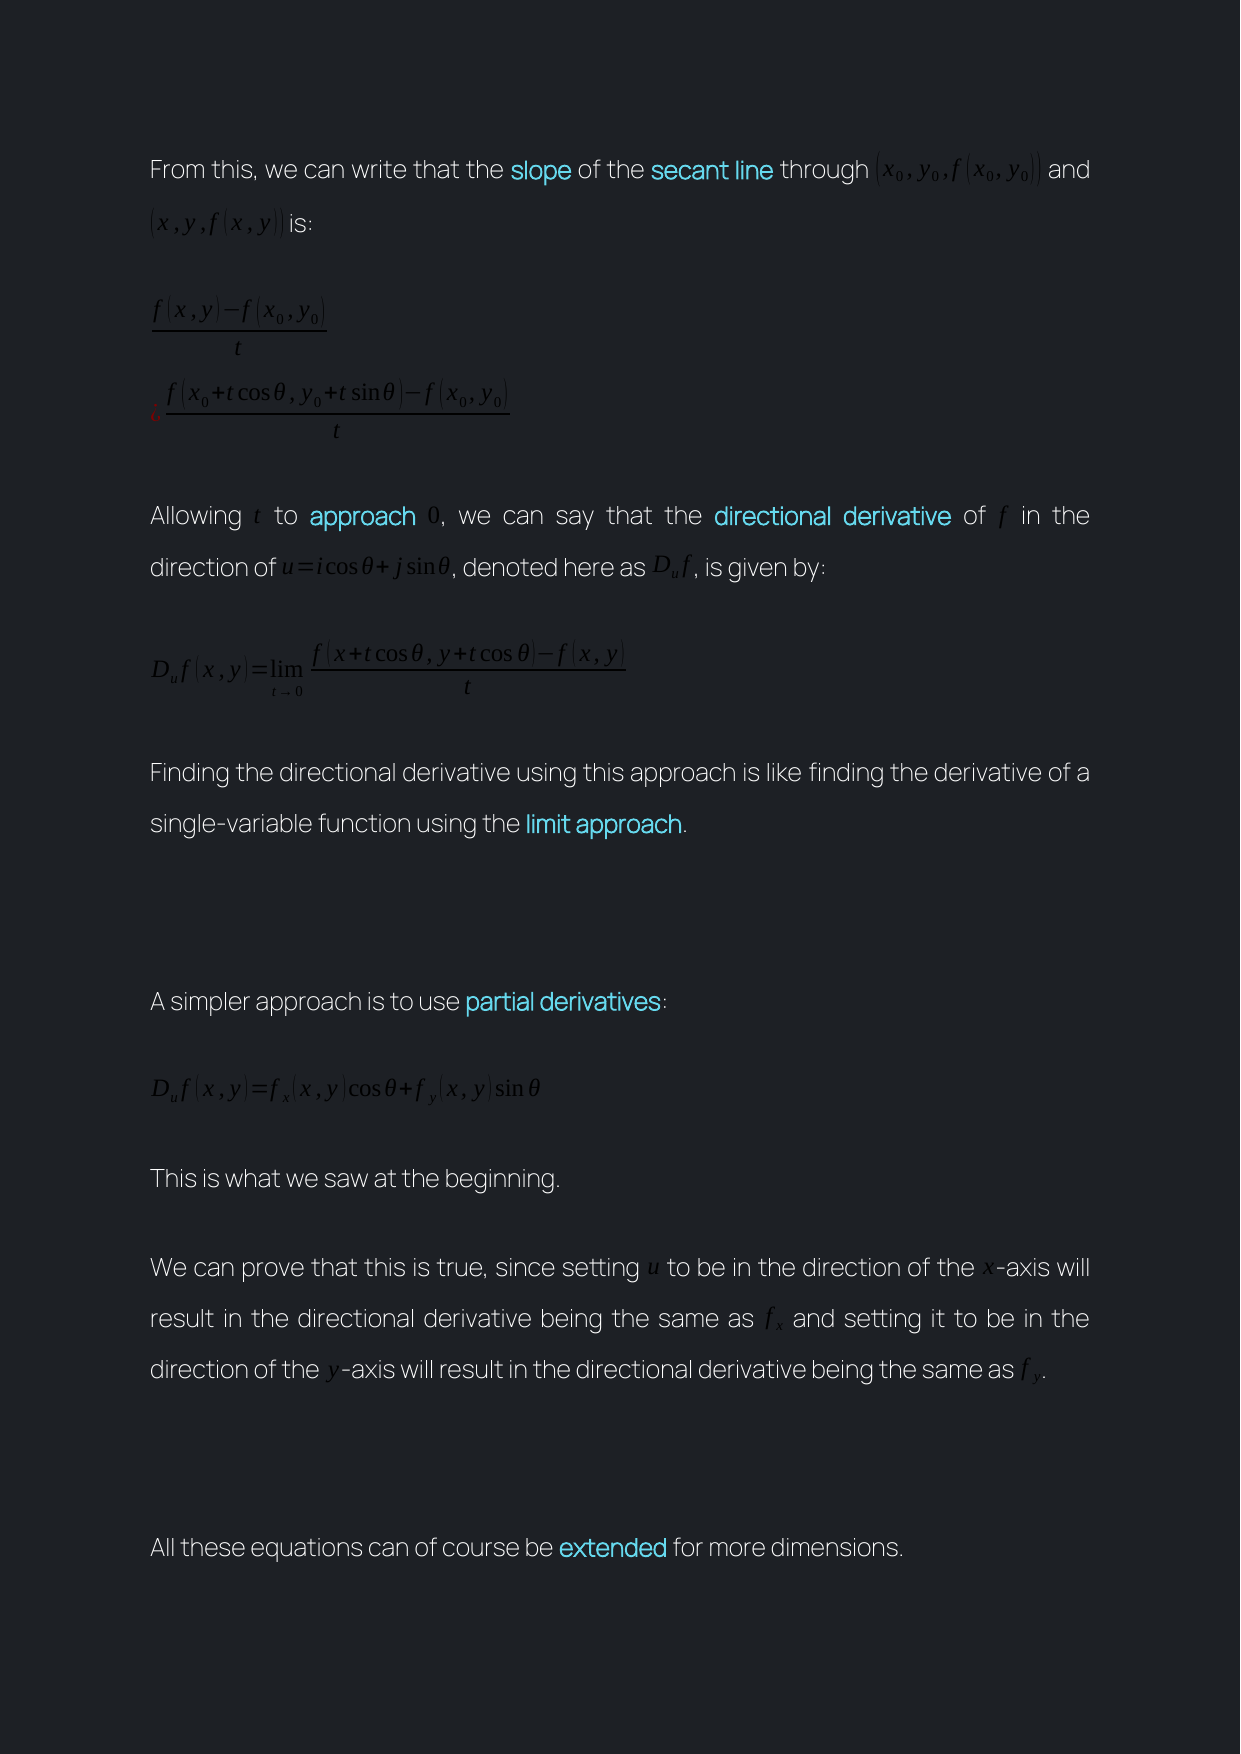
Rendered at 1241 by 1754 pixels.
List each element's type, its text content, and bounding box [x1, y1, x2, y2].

text Allowing to approach , we can say that the directional derivative of in the direction of , denoted here as , is given by: [150, 498, 1090, 583]
text Finding the directional derivative using this approach is like finding the derivative of a single-variable function using the limit approach. [150, 755, 1090, 840]
text A simpler approach is to use partial derivatives: [150, 983, 1090, 1018]
text From this, we can write that the slope of the secant line through and is: [150, 150, 1090, 240]
text All these equations can of course be extended for more dimensions. [150, 1530, 1090, 1564]
text We can prove that this is true, since setting to be in the direction of the -axis will result in the directional derivative being the same as and setting it to be in the direction of the -axis will result in the directional derivative being the same as . [150, 1250, 1090, 1386]
text This is what we saw at the beginning. [150, 1161, 1090, 1195]
